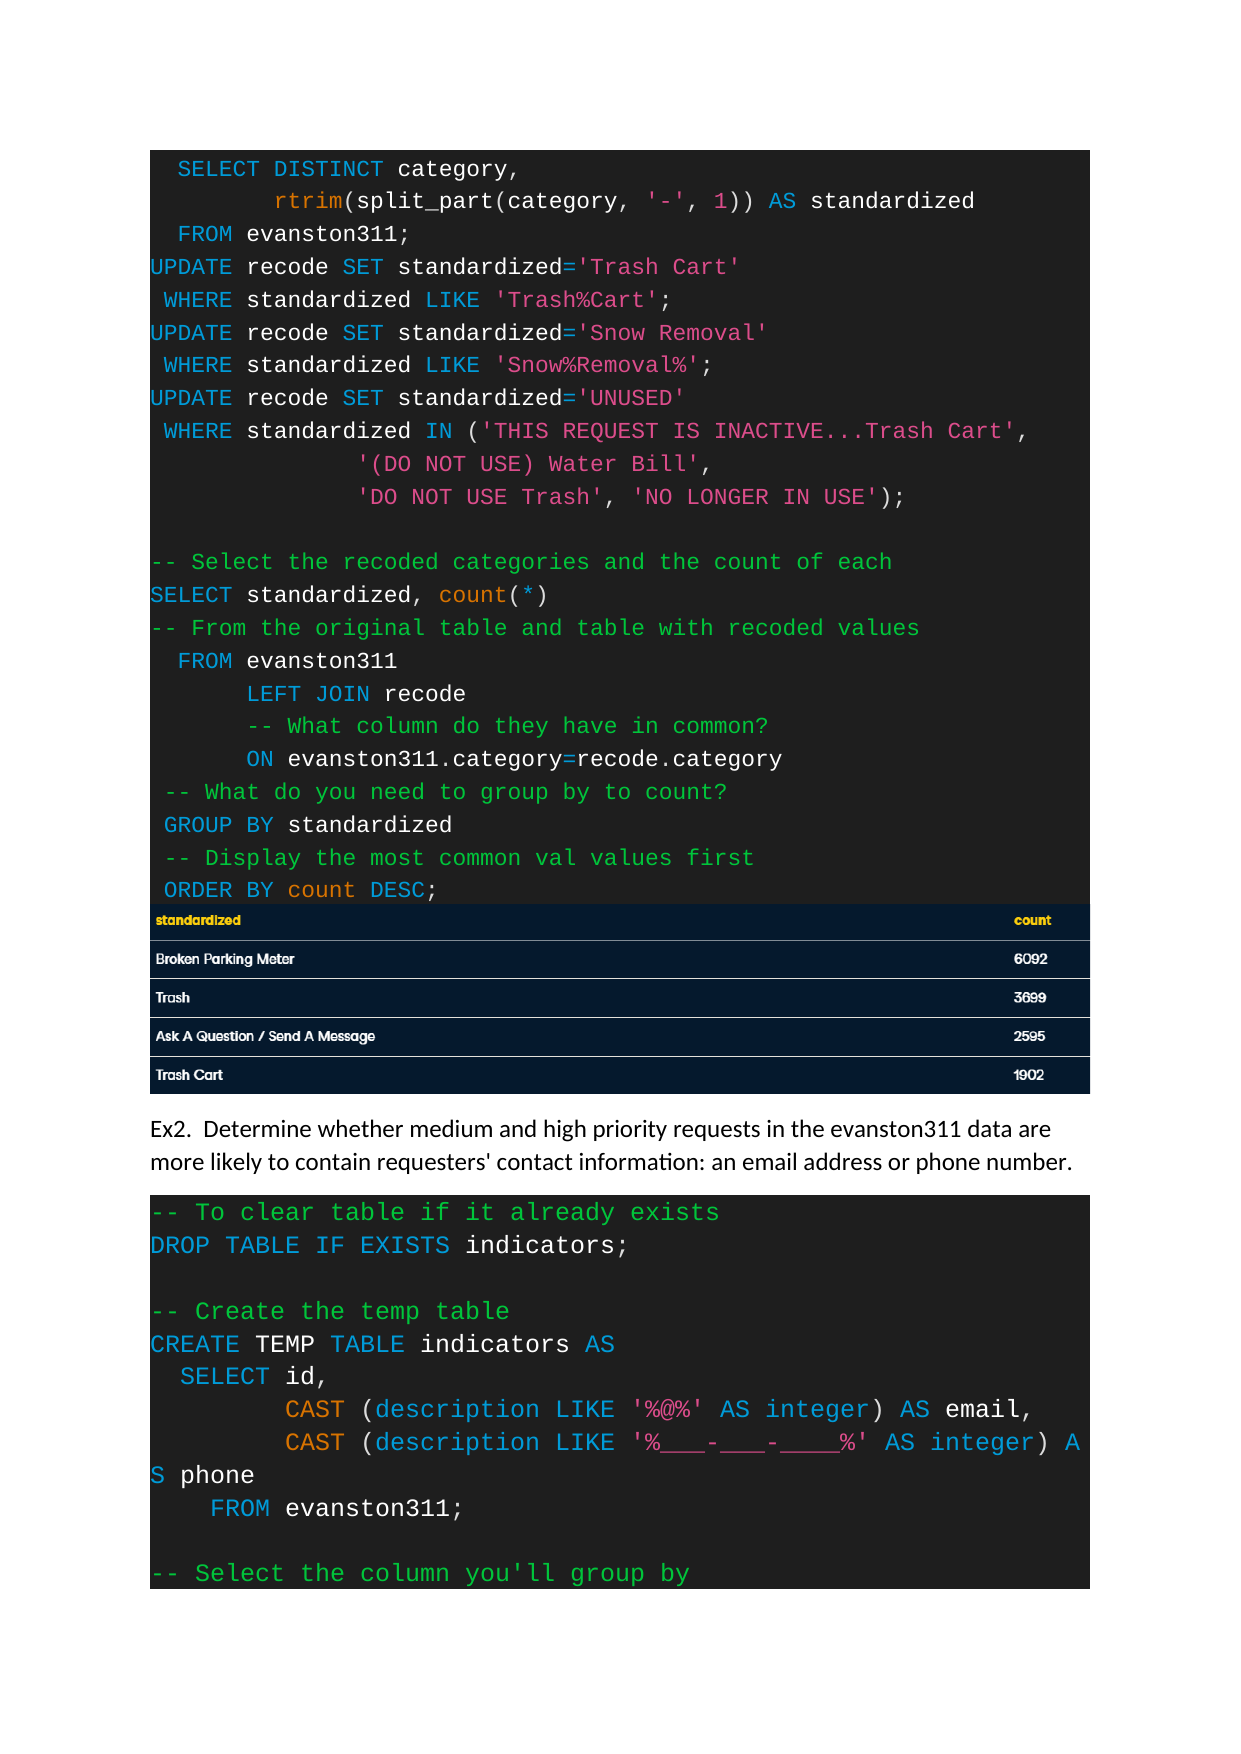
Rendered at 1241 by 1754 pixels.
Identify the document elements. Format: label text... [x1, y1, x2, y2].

text DROP TABLE IF EXISTS indicators; [150, 1228, 1090, 1261]
text rtrim(split_part(category, '-', 1)) AS standardized [150, 183, 1090, 216]
text WHERE standardized LIKE 'Trash%Cart'; [150, 281, 1090, 314]
text FROM evanston311; [150, 1491, 1090, 1523]
text FROM evanston311 [150, 642, 1090, 675]
text -- Create the temp table [150, 1294, 1090, 1327]
text Ex2. Determine whether medium and high priority requests in the evanston311 data are more likely to contain requesters' contact information: an email address or phone number. [150, 1113, 1090, 1176]
text ORDER BY count DESC; [150, 872, 1090, 904]
text FROM evanston311; [150, 216, 1090, 248]
text UPDATE recode SET standardized='Trash Cart' [150, 248, 1090, 281]
text CREATE TEMP TABLE indicators AS [150, 1327, 1090, 1359]
text SELECT standardized, count(*) [150, 577, 1090, 609]
text WHERE standardized IN ('THIS REQUEST IS INACTIVE...Trash Cart', [150, 412, 1090, 445]
text UPDATE recode SET standardized='Snow Removal' [150, 314, 1090, 347]
text -- To clear table if it already exists [150, 1195, 1090, 1228]
text -- What do you need to group by to count? [150, 773, 1090, 806]
text LEFT JOIN recode [150, 675, 1090, 708]
text CAST (description LIKE '%___-___-____%' AS integer) AS phone [150, 1425, 1090, 1491]
text -- Select the column you'll group by [150, 1556, 1090, 1589]
text '(DO NOT USE) Water Bill', [150, 445, 1090, 478]
text SELECT id, [150, 1359, 1090, 1392]
text UPDATE recode SET standardized='UNUSED' [150, 380, 1090, 412]
text -- Select the recoded categories and the count of each [150, 544, 1090, 577]
text -- From the original table and table with recoded values [150, 609, 1090, 642]
text GROUP BY standardized [150, 806, 1090, 839]
text CAST (description LIKE '%@%' AS integer) AS email, [150, 1392, 1090, 1425]
text 'DO NOT USE Trash', 'NO LONGER IN USE'); [150, 478, 1090, 511]
text -- What column do they have in common? [150, 708, 1090, 741]
text -- Display the most common val values first [150, 839, 1090, 872]
text WHERE standardized LIKE 'Snow%Removal%'; [150, 347, 1090, 380]
picture [150, 904, 1091, 1094]
text SELECT DISTINCT category, [150, 150, 1090, 183]
text ON evanston311.category=recode.category [150, 741, 1090, 773]
